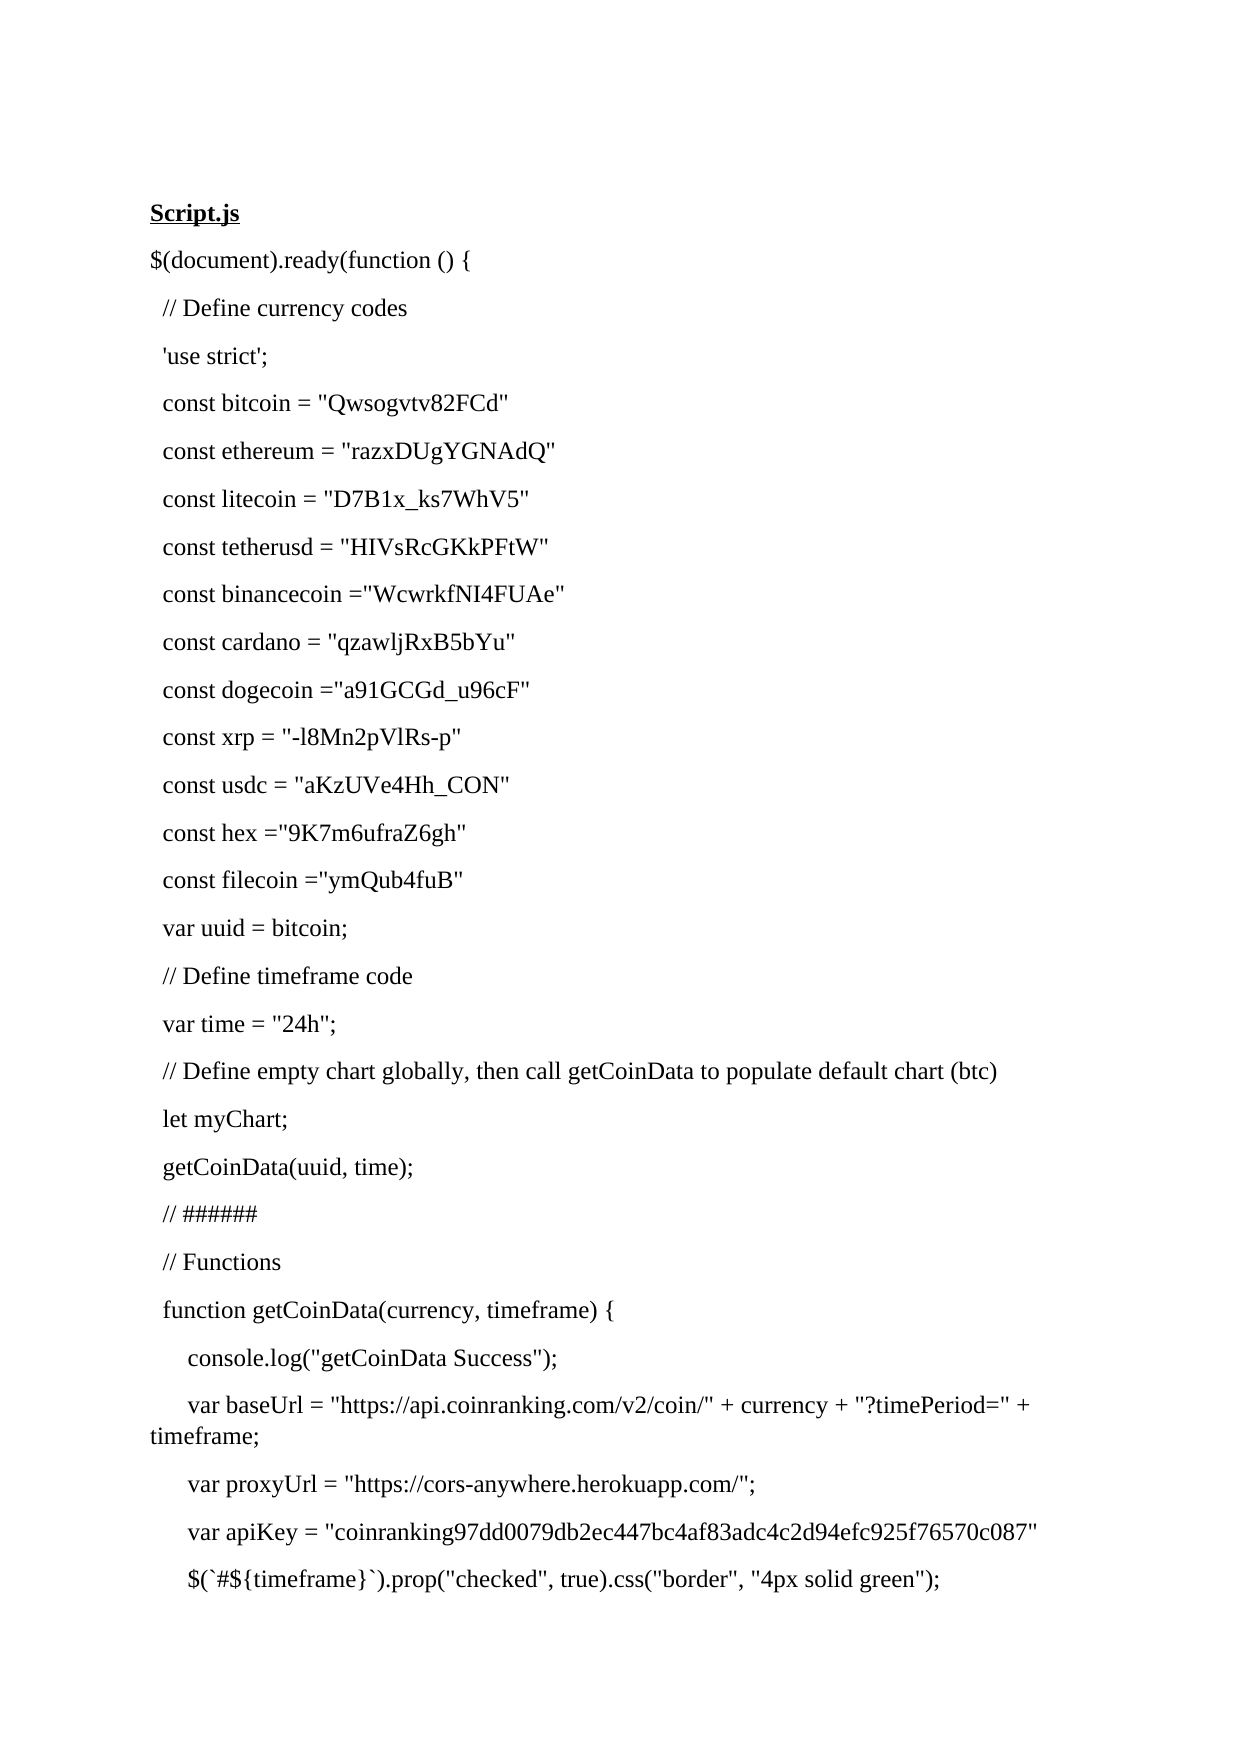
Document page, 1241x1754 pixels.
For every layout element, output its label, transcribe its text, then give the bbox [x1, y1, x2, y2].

text const xrp = "-l8Mn2pVlRs-p" [150, 722, 1090, 751]
text // ###### [150, 1199, 1090, 1228]
text getCoinData(uuid, time); [150, 1152, 1090, 1181]
text const cardano = "qzawljRxB5bYu" [150, 627, 1090, 656]
text var apiKey = "coinranking97dd0079db2ec447bc4af83adc4c2d94efc925f76570c087" [150, 1517, 1090, 1546]
text const dogecoin ="a91GCGd_u96cF" [150, 675, 1090, 703]
text const filecoin ="ymQub4fuB" [150, 866, 1090, 894]
text Script.js [150, 198, 1090, 226]
text const litecoin = "D7B1x_ks7WhV5" [150, 484, 1090, 513]
text function getCoinData(currency, timeframe) { [150, 1295, 1090, 1324]
text 'use strict'; [150, 341, 1090, 369]
text // Define currency codes [150, 293, 1090, 322]
text const bitcoin = "Qwsogvtv82FCd" [150, 388, 1090, 417]
text $(document).ready(function () { [150, 245, 1090, 274]
text console.log("getCoinData Success"); [150, 1343, 1090, 1371]
text const binancecoin ="WcwrkfNI4FUAe" [150, 579, 1090, 608]
text var baseUrl = "https://api.coinranking.com/v2/coin/" + currency + "?timePeriod=" + timeframe; [150, 1390, 1090, 1450]
text let myChart; [150, 1104, 1090, 1133]
text const tetherusd = "HIVsRcGKkPFtW" [150, 532, 1090, 560]
text var uuid = bitcoin; [150, 913, 1090, 942]
text const ethereum = "razxDUgYGNAdQ" [150, 436, 1090, 465]
text var proxyUrl = "https://cors-anywhere.herokuapp.com/"; [150, 1469, 1090, 1498]
text const hex ="9K7m6ufraZ6gh" [150, 818, 1090, 847]
text // Functions [150, 1247, 1090, 1276]
text // Define empty chart globally, then call getCoinData to populate default chart (btc) [150, 1056, 1090, 1085]
text // Define timeframe code [150, 961, 1090, 990]
text const usdc = "aKzUVe4Hh_CON" [150, 770, 1090, 799]
text var time = "24h"; [150, 1009, 1090, 1037]
text $(`#${timeframe}`).prop("checked", true).css("border", "4px solid green"); [150, 1564, 1090, 1593]
